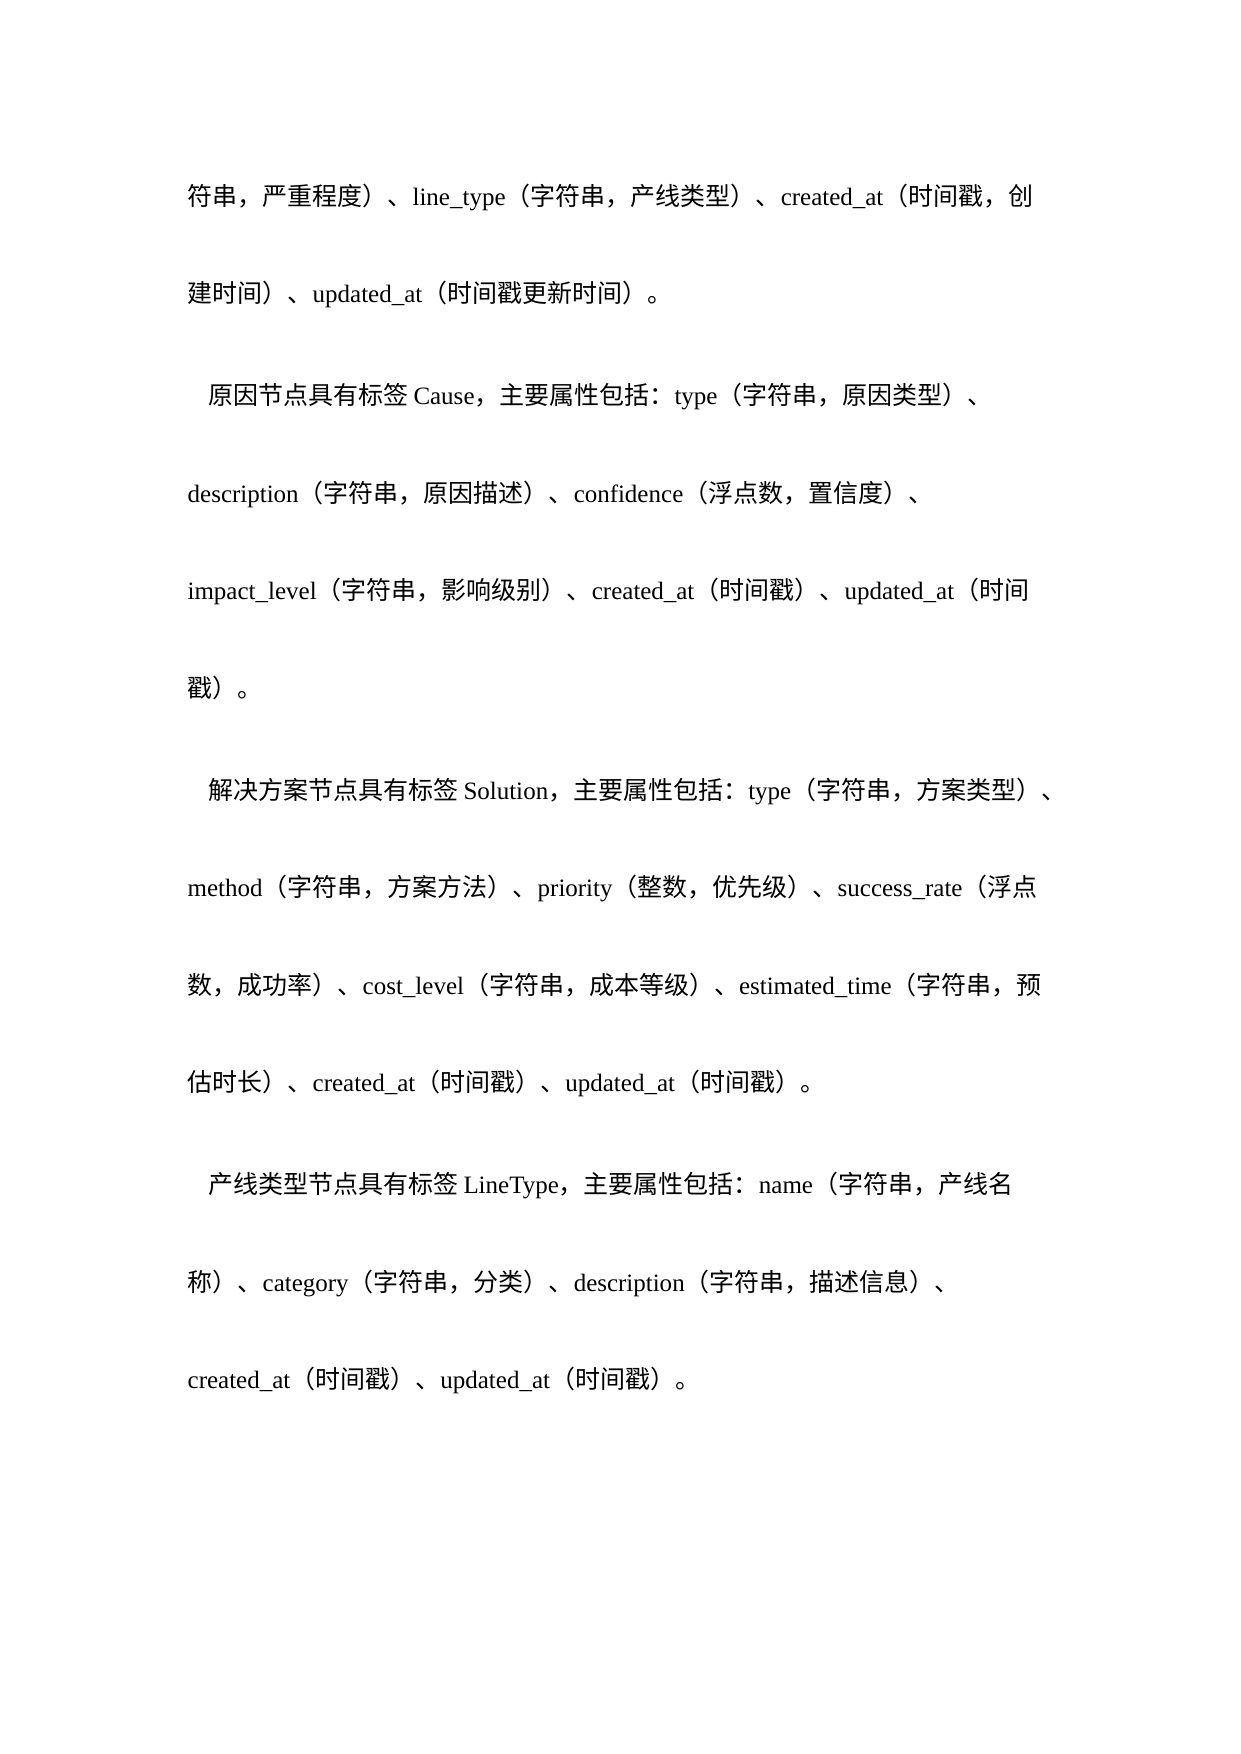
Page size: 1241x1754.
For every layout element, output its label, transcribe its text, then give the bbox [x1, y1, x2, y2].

text 原因节点具有标签Cause，主要属性包括：type（字符串，原因类型）、description（字符串，原因描述）、confidence（浮点数，置信度）、impact_level（字符串，影响级别）、created_at（时间戳）、updated_at（时间戳）。 [187, 361, 1053, 719]
text 产线类型节点具有标签LineType，主要属性包括：name（字符串，产线名称）、category（字符串，分类）、description（字符串，描述信息）、created_at（时间戳）、updated_at（时间戳）。 [187, 1150, 1053, 1410]
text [187, 162, 1053, 324]
text 解决方案节点具有标签Solution，主要属性包括：type（字符串，方案类型）、method（字符串，方案方法）、priority（整数，优先级）、success_rate（浮点数，成功率）、cost_level（字符串，成本等级）、estimated_time（字符串，预估时长）、created_at（时间戳）、updated_at（时间戳）。 [187, 756, 1053, 1113]
